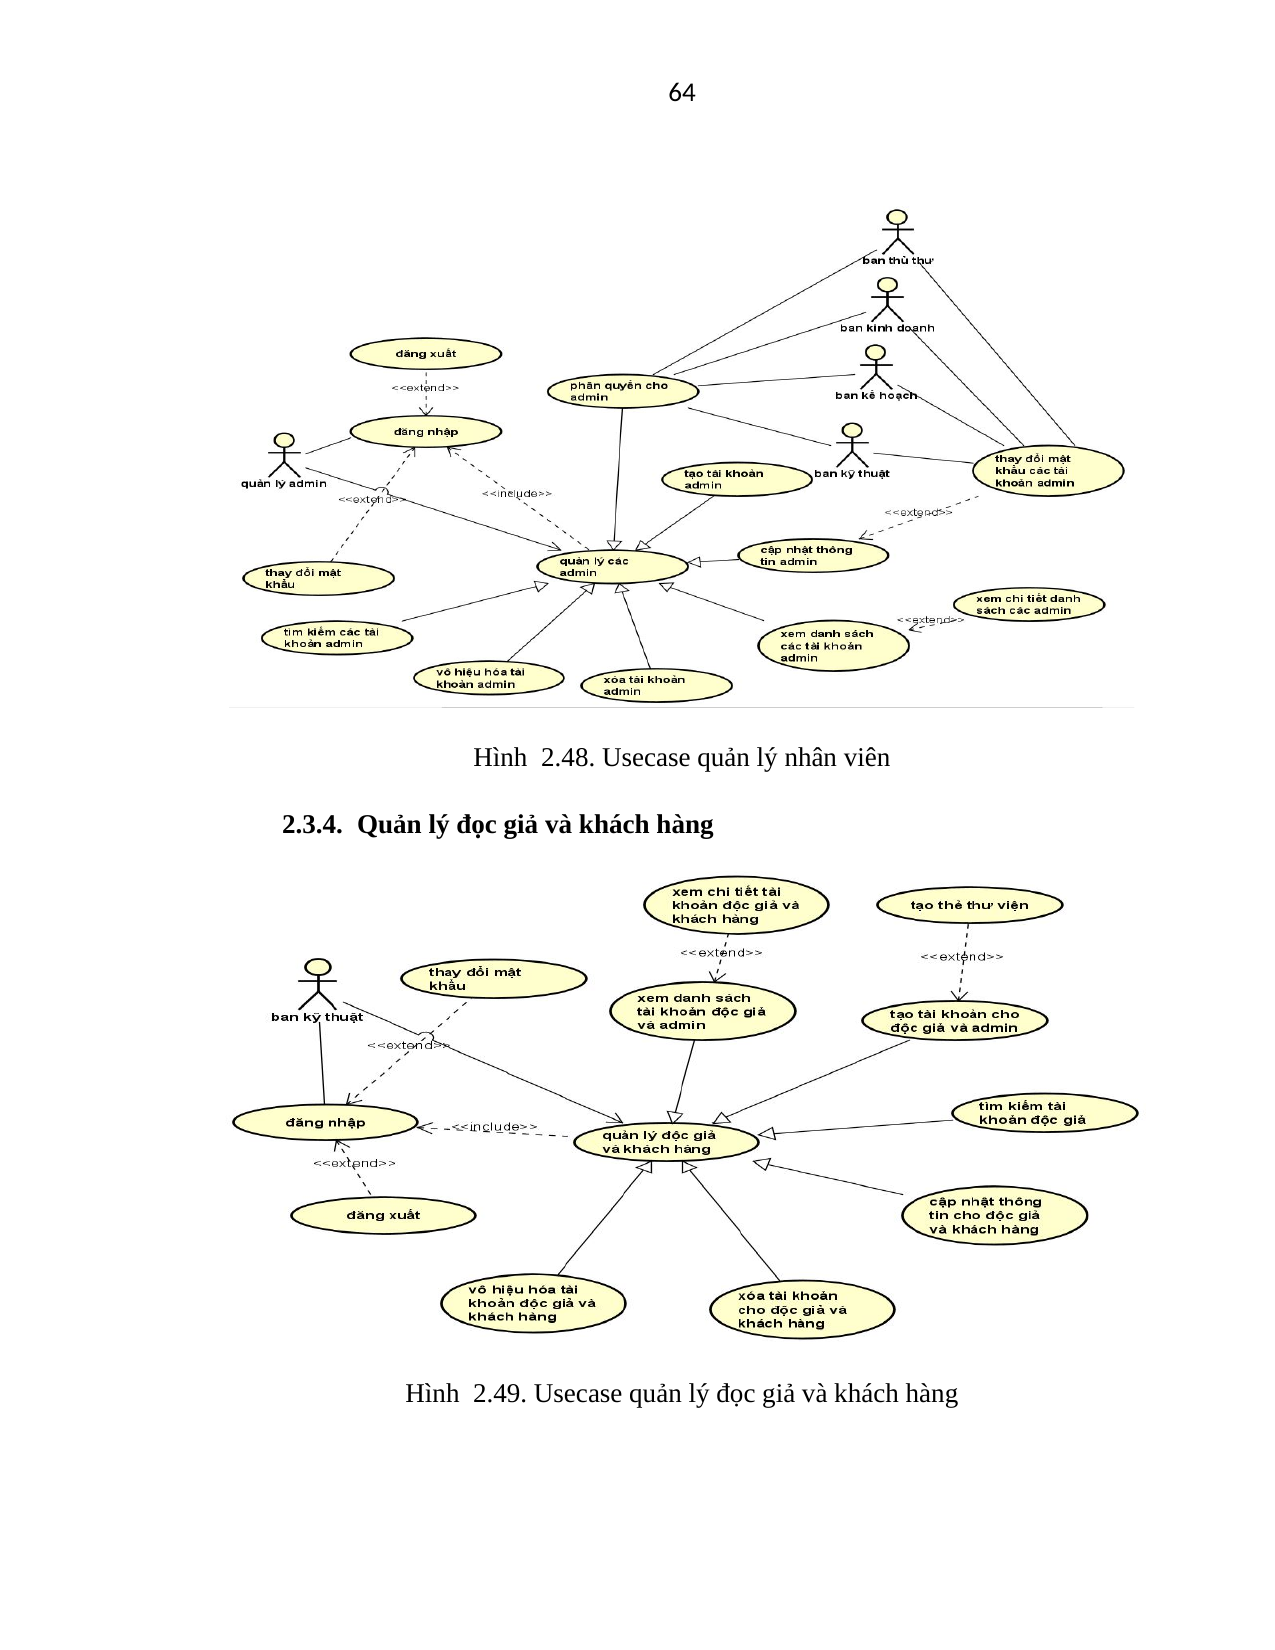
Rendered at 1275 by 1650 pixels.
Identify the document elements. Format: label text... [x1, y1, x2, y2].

picture [229, 206, 1135, 708]
picture [217, 871, 1147, 1344]
list Quản lý đọc giả và khách hàng [282, 808, 1157, 839]
